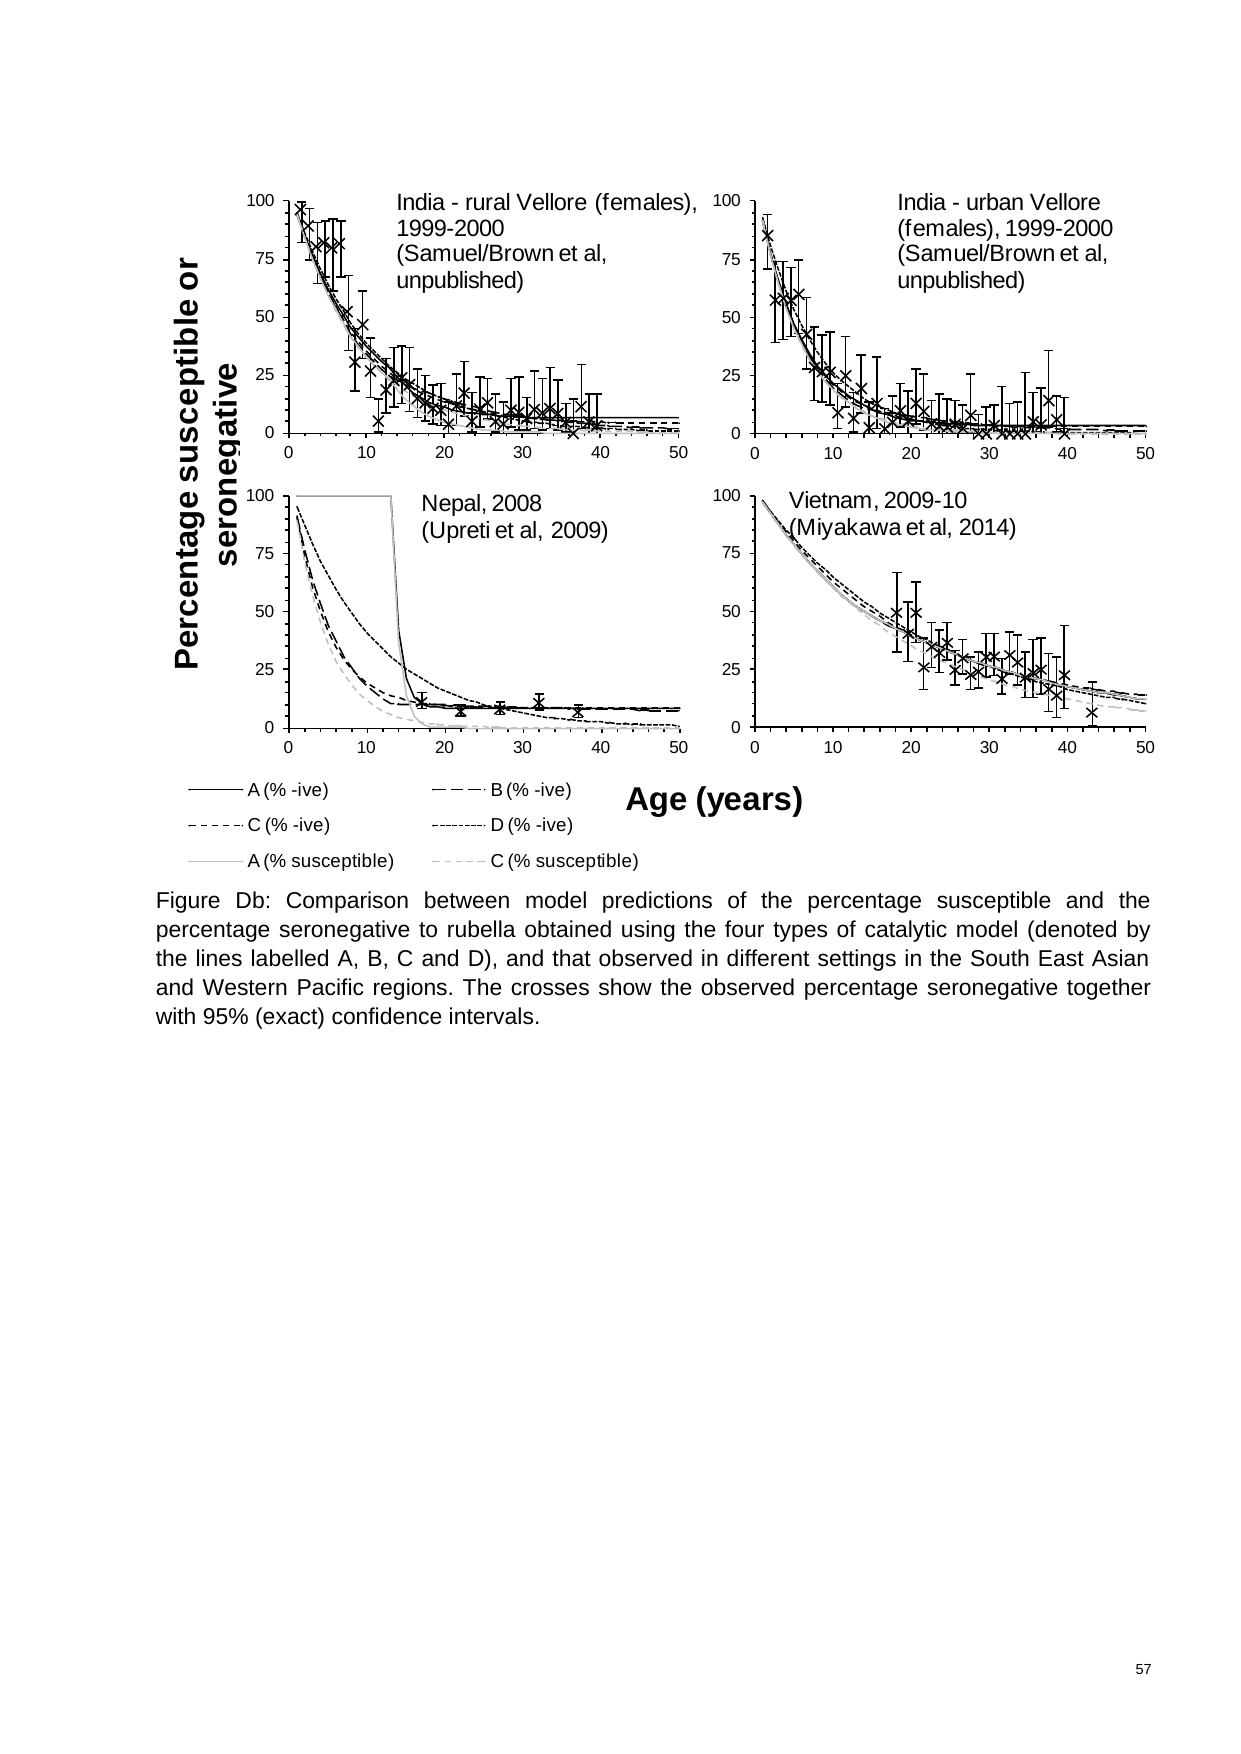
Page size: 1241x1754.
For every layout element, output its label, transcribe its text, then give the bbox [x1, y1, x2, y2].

text Figure Db: Comparison between model predictions of the percentage susceptible and the percentage seronegative to rubella obtained using the four types of catalytic model (denoted by the lines labelled A, B, C and D), and that observed in different settings in the South East Asian and Western Pacific regions. The crosses show the observed percentage seronegative together with 95% (exact) confidence intervals. [156, 887, 1152, 1029]
